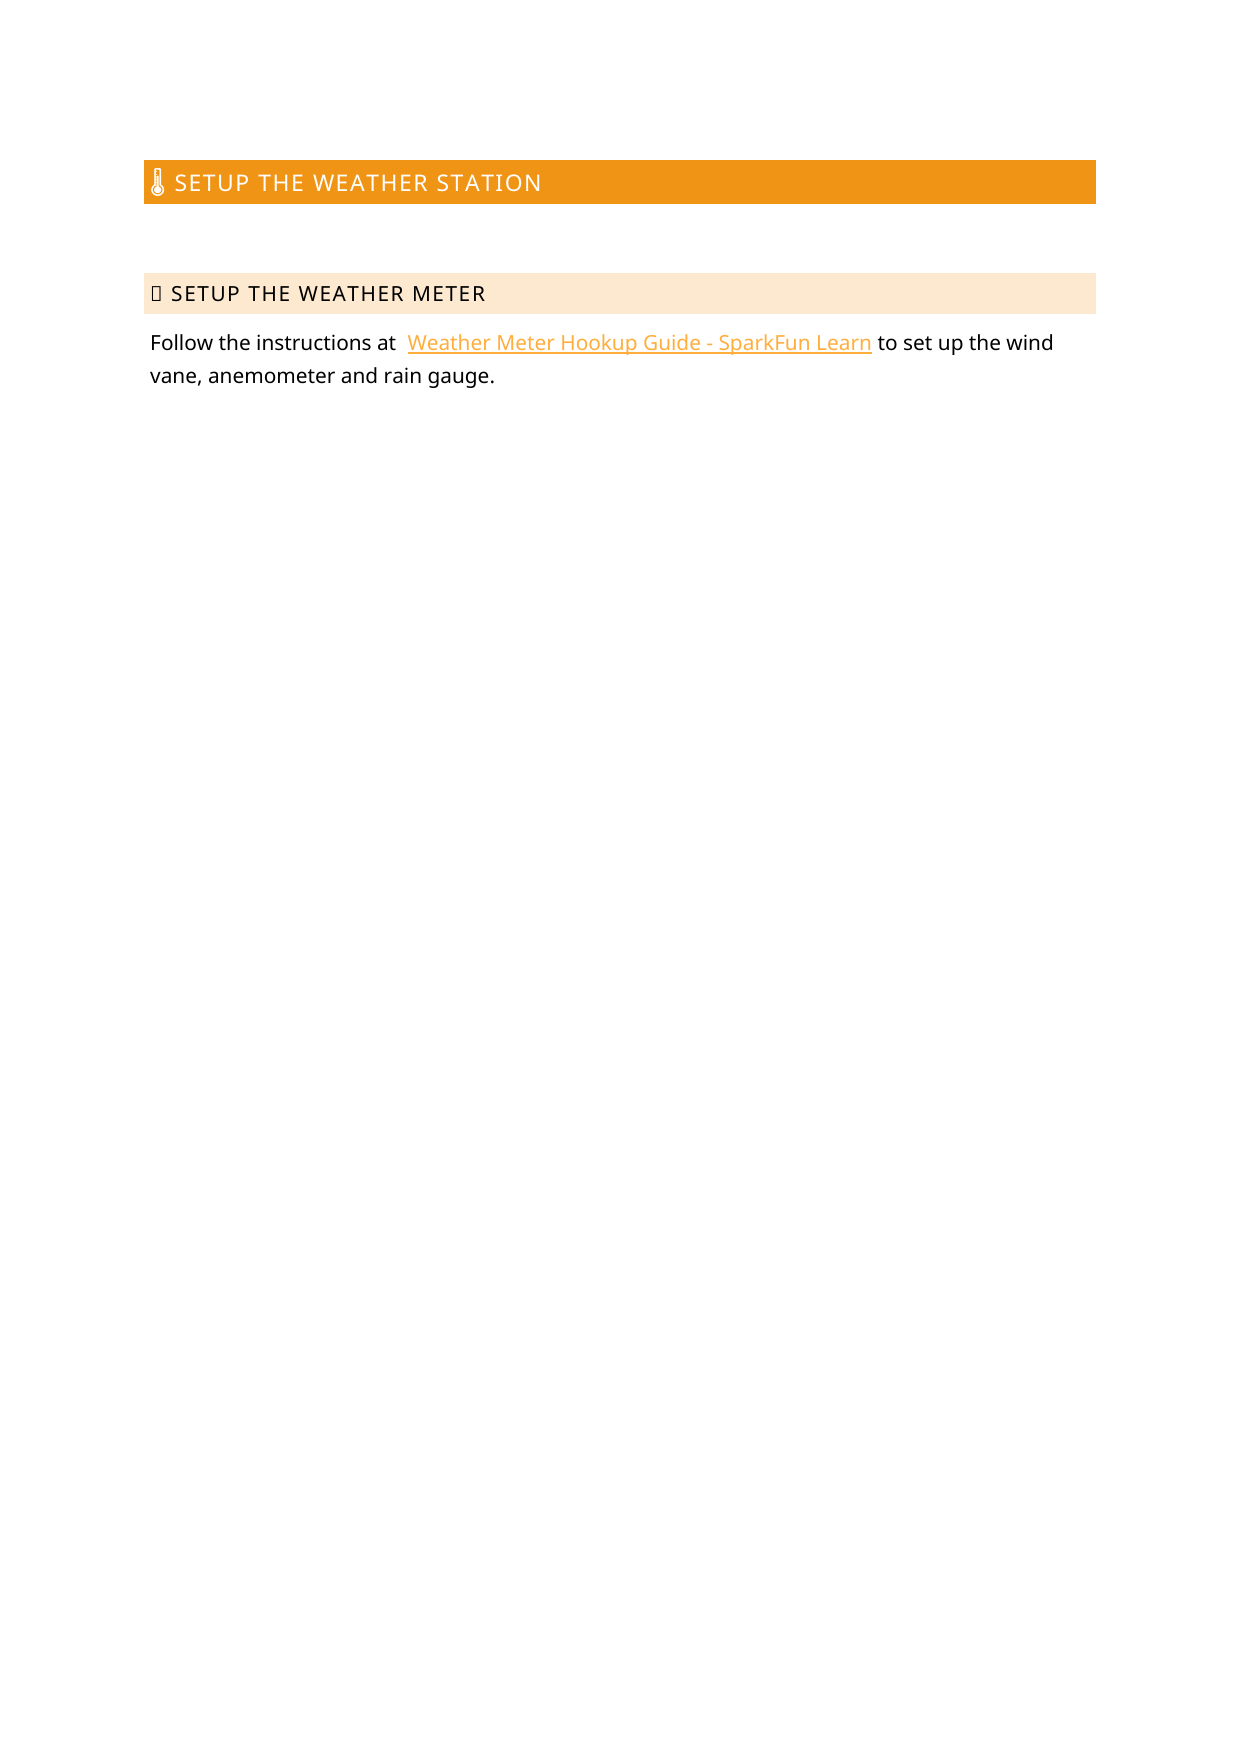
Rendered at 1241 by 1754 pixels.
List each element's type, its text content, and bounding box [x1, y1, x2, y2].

subtitle 🌡️ Setup the Weather Station [150, 167, 1090, 198]
text Follow the instructions at Weather Meter Hookup Guide - SparkFun Learn to set up the wind vane, anemometer and rain gauge. [150, 328, 1090, 389]
subtitle 🎐 Setup the Weather Meter [150, 279, 1090, 307]
